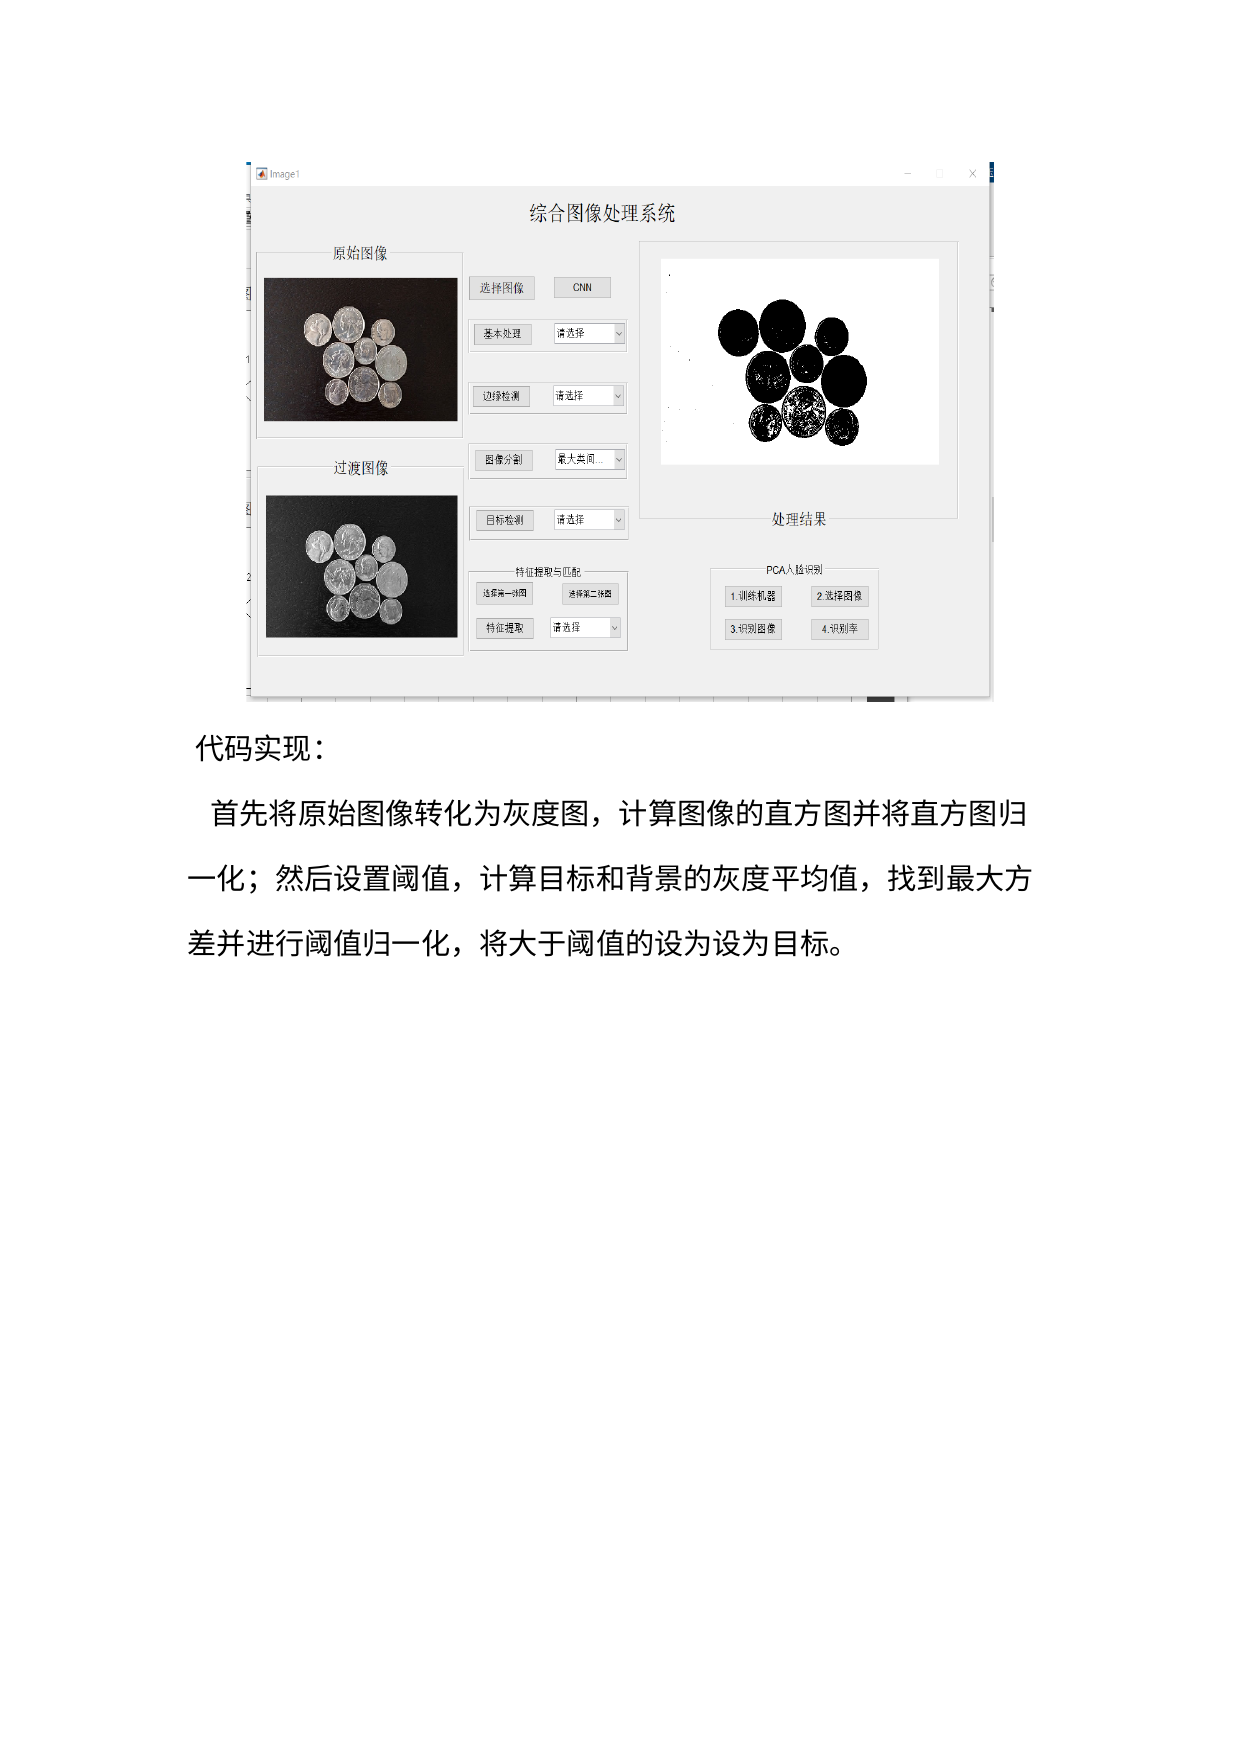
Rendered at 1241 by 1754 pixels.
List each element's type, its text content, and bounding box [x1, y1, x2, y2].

text 代码实现： [187, 714, 1053, 779]
picture [246, 162, 994, 702]
text 首先将原始图像转化为灰度图，计算图像的直方图并将直方图归一化；然后设置阈值，计算目标和背景的灰度平均值，找到最大方差并进行阈值归一化，将大于阈值的设为设为目标。 [187, 779, 1053, 974]
